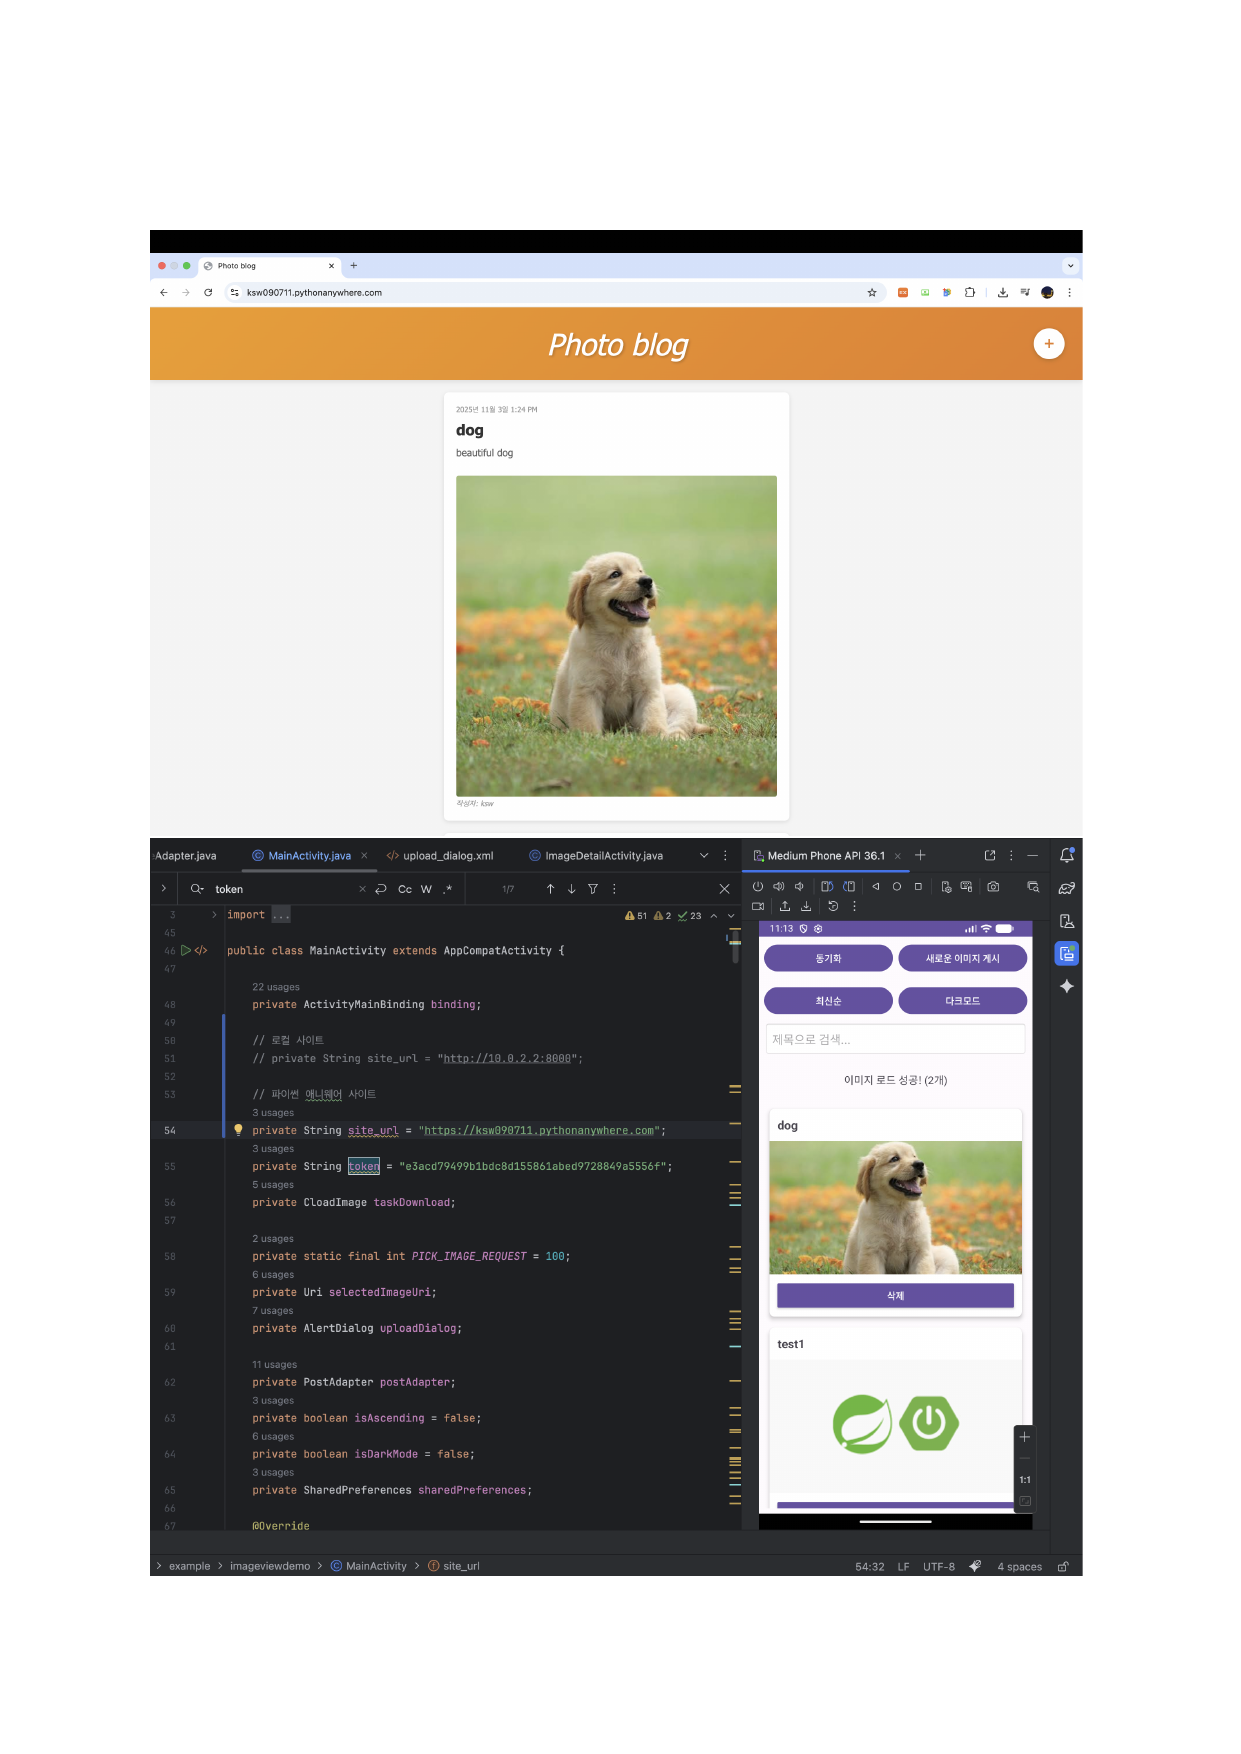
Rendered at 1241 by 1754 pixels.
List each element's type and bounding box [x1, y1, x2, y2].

picture [150, 838, 1083, 1576]
picture [150, 230, 1083, 836]
